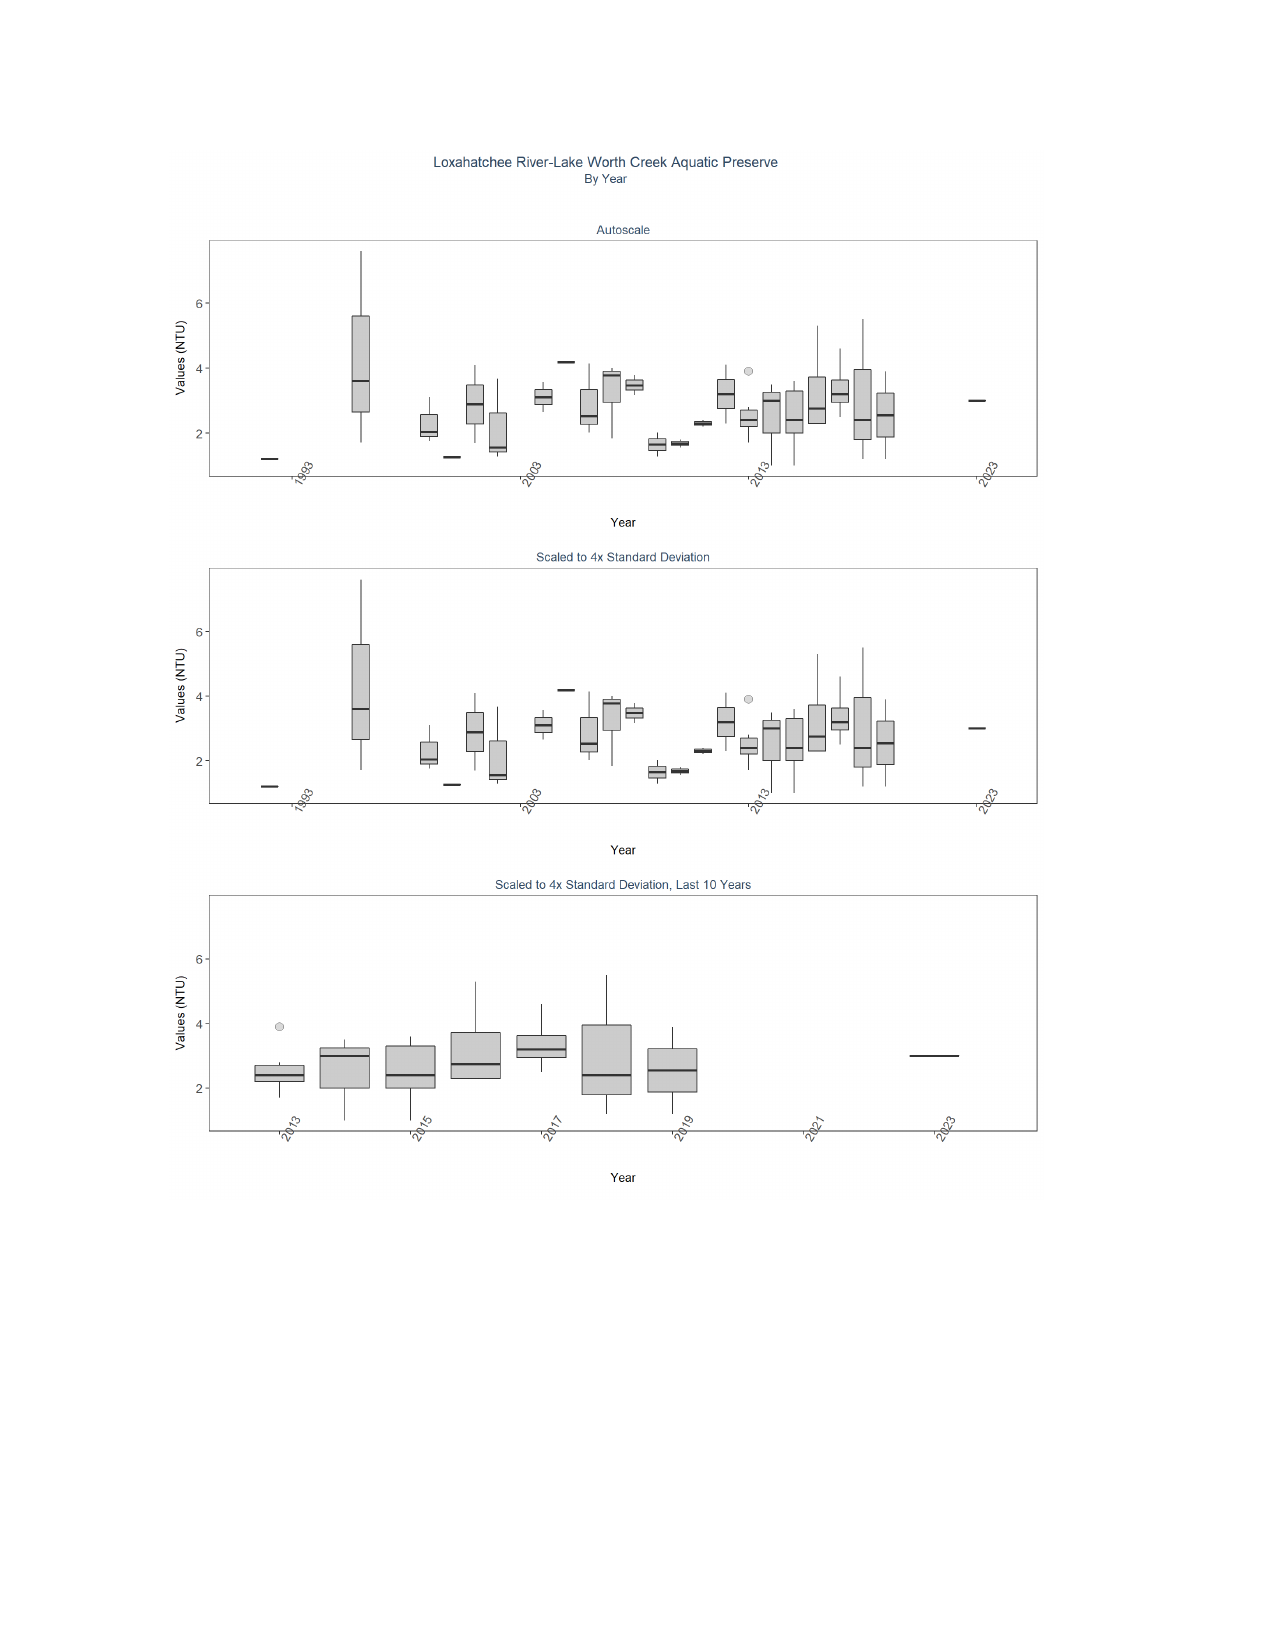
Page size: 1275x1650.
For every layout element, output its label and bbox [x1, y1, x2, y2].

picture [168, 150, 1044, 1200]
